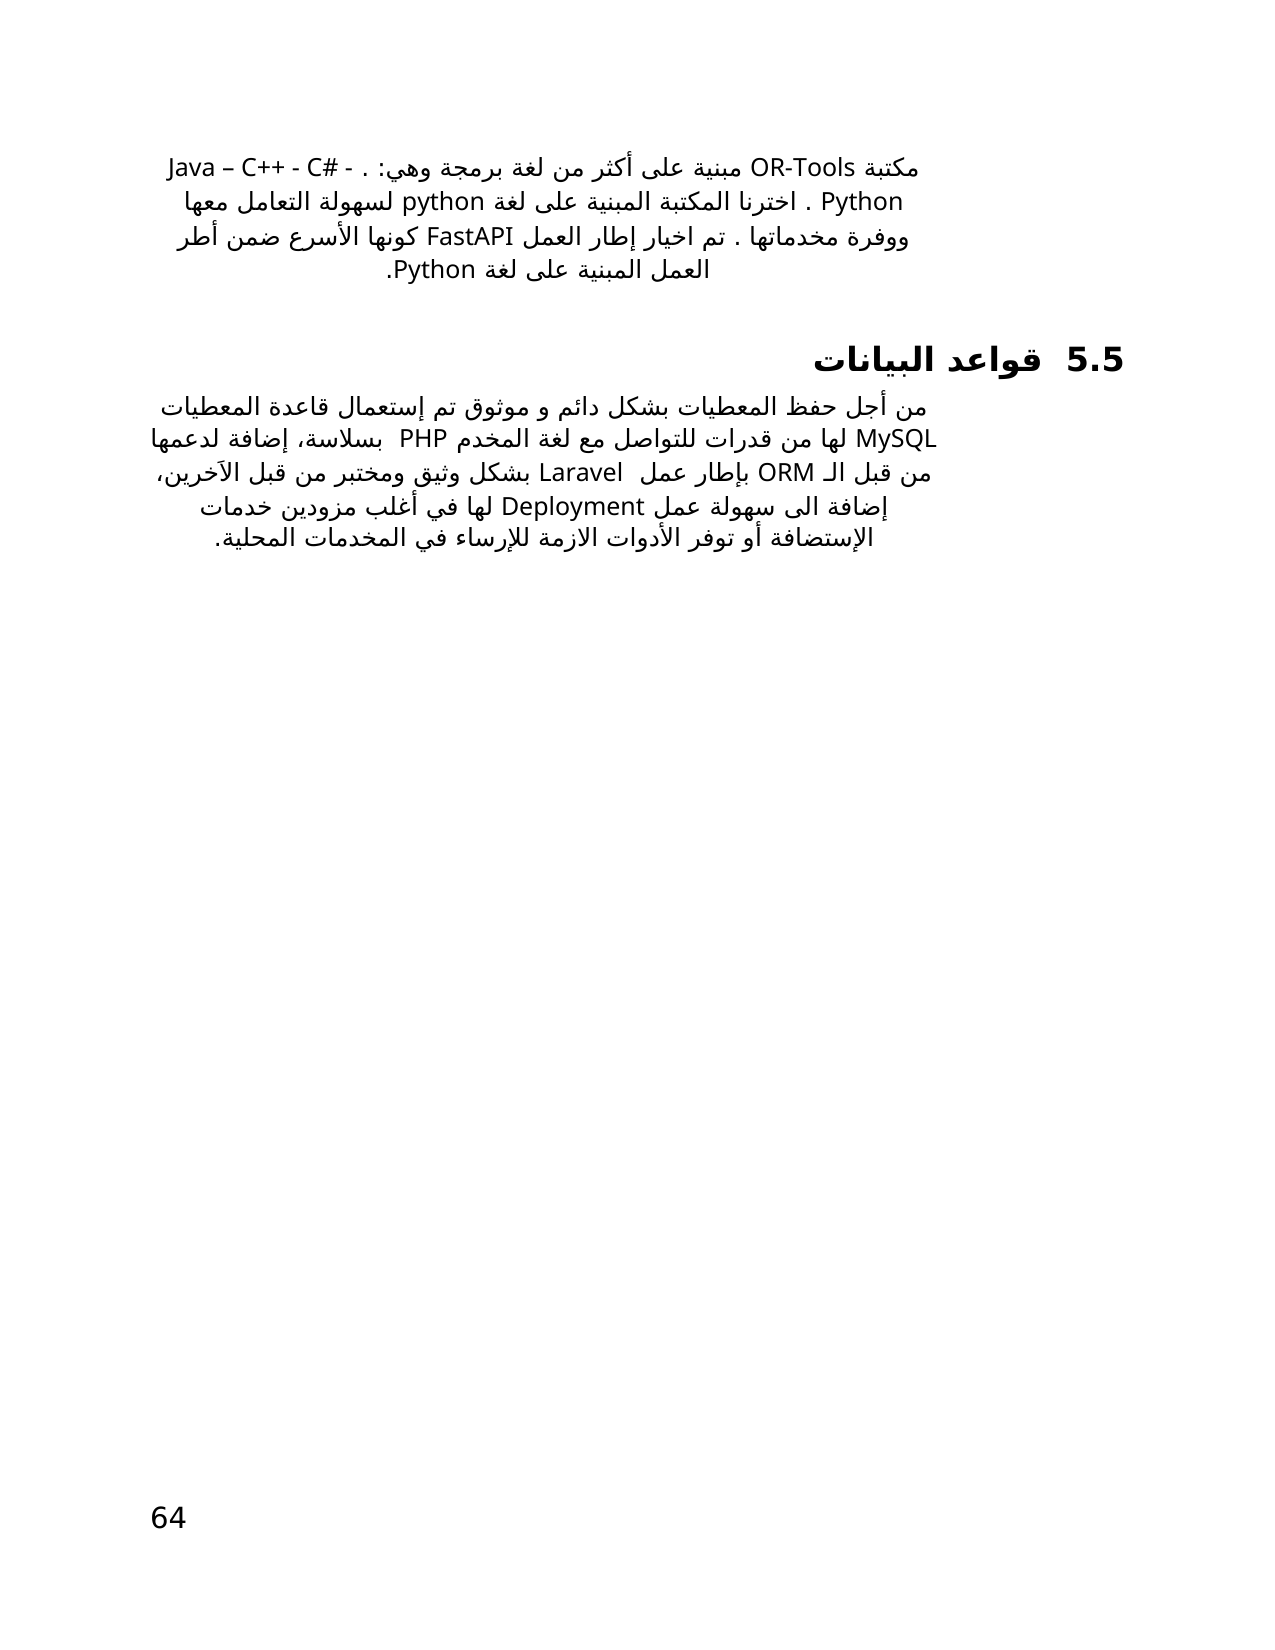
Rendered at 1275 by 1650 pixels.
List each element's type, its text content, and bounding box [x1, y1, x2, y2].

text من أجل حفظ المعطيات بشكل دائم و موثوق تم إستعمال قاعدة المعطيات MySQL لها من قدرات للتواصل مع لغة المخدم PHP بسلاسة، إضافة لدعمها من قبل الـ ORM بإطار عمل Laravel بشكل وثيق ومختبر من قبل الاَخرين، إضافة الى سهولة عمل Deployment لها في أغلب مزودين خدمات الإستضافة أو توفر الأدوات الازمة للإرساء في المخدمات المحلية. [150, 392, 937, 552]
text مكتبة OR-Tools مبنية على أكثر من لغة برمجة وهي: . Java – C++ - C# - Python . اخترنا المكتبة المبنية على لغة python لسهولة التعامل معها ووفرة مخدماتها . تم اخيار إطار العمل FastAPI كونها الأسرع ضمن أطر العمل المبنية على لغة Python. [150, 150, 937, 286]
title 5.5 قواعد البيانات [150, 340, 1125, 379]
